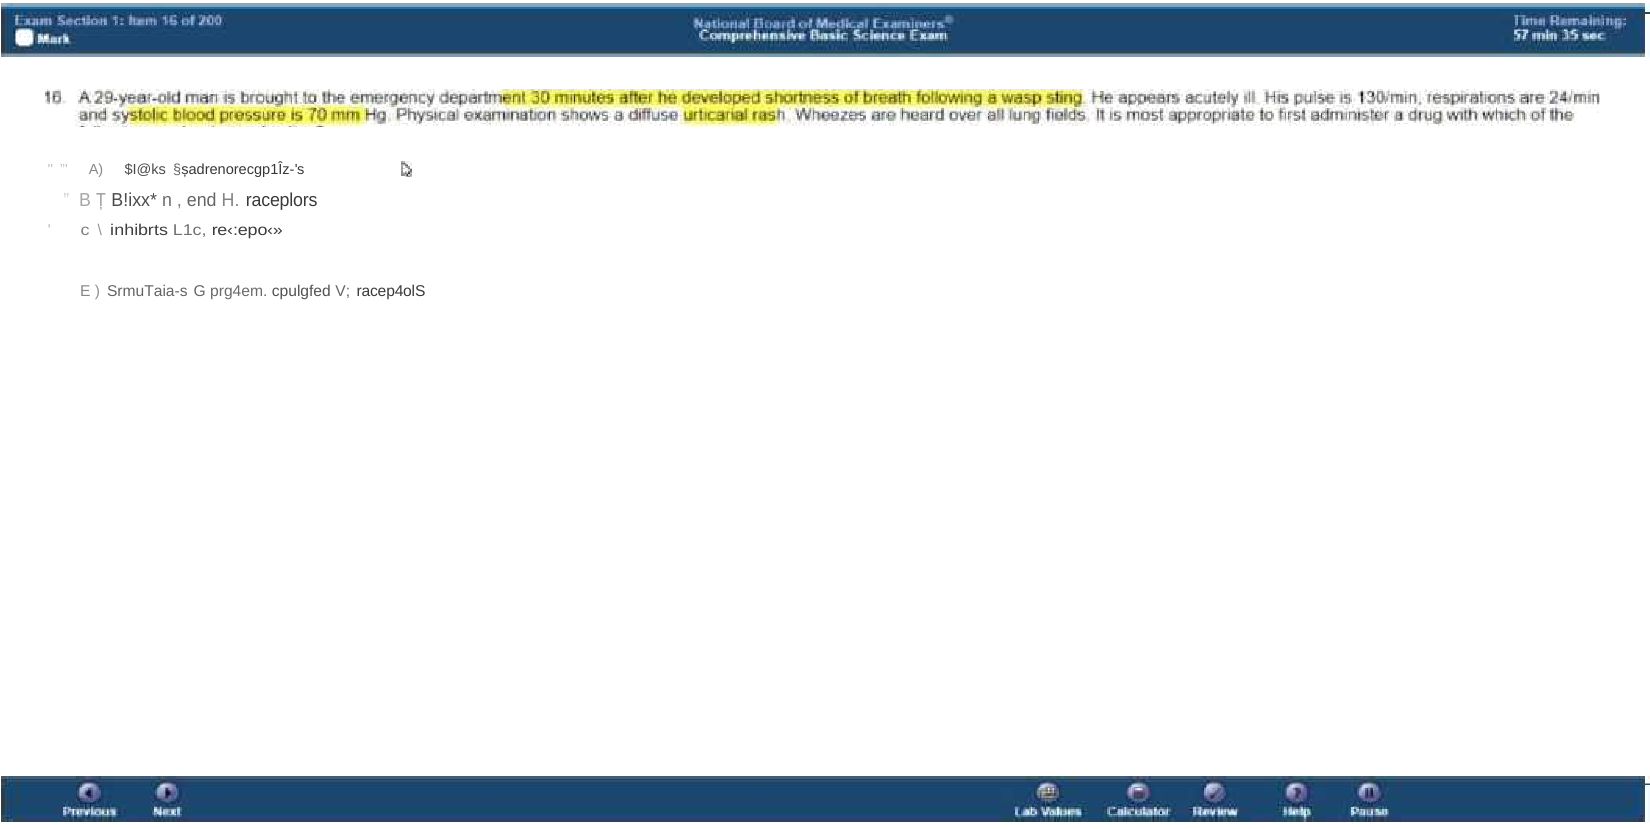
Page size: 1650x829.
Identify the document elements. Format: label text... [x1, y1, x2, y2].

picture [1, 3, 1650, 57]
text E ) SrmuTaia-s G prg4em. cpulgfed V; racep4olS [80, 282, 1650, 300]
picture [45, 89, 1600, 127]
picture [401, 161, 413, 177]
text ” B Ț B!ixx* n , end H. raceplors [63, 189, 1650, 211]
text ' c \ inhibrts L1c, re‹:epo‹» [47, 221, 1650, 239]
text '' ”' A) $I@ks §șadrenorecgp1Îz-'s [47, 161, 1650, 178]
picture [1, 776, 1650, 822]
